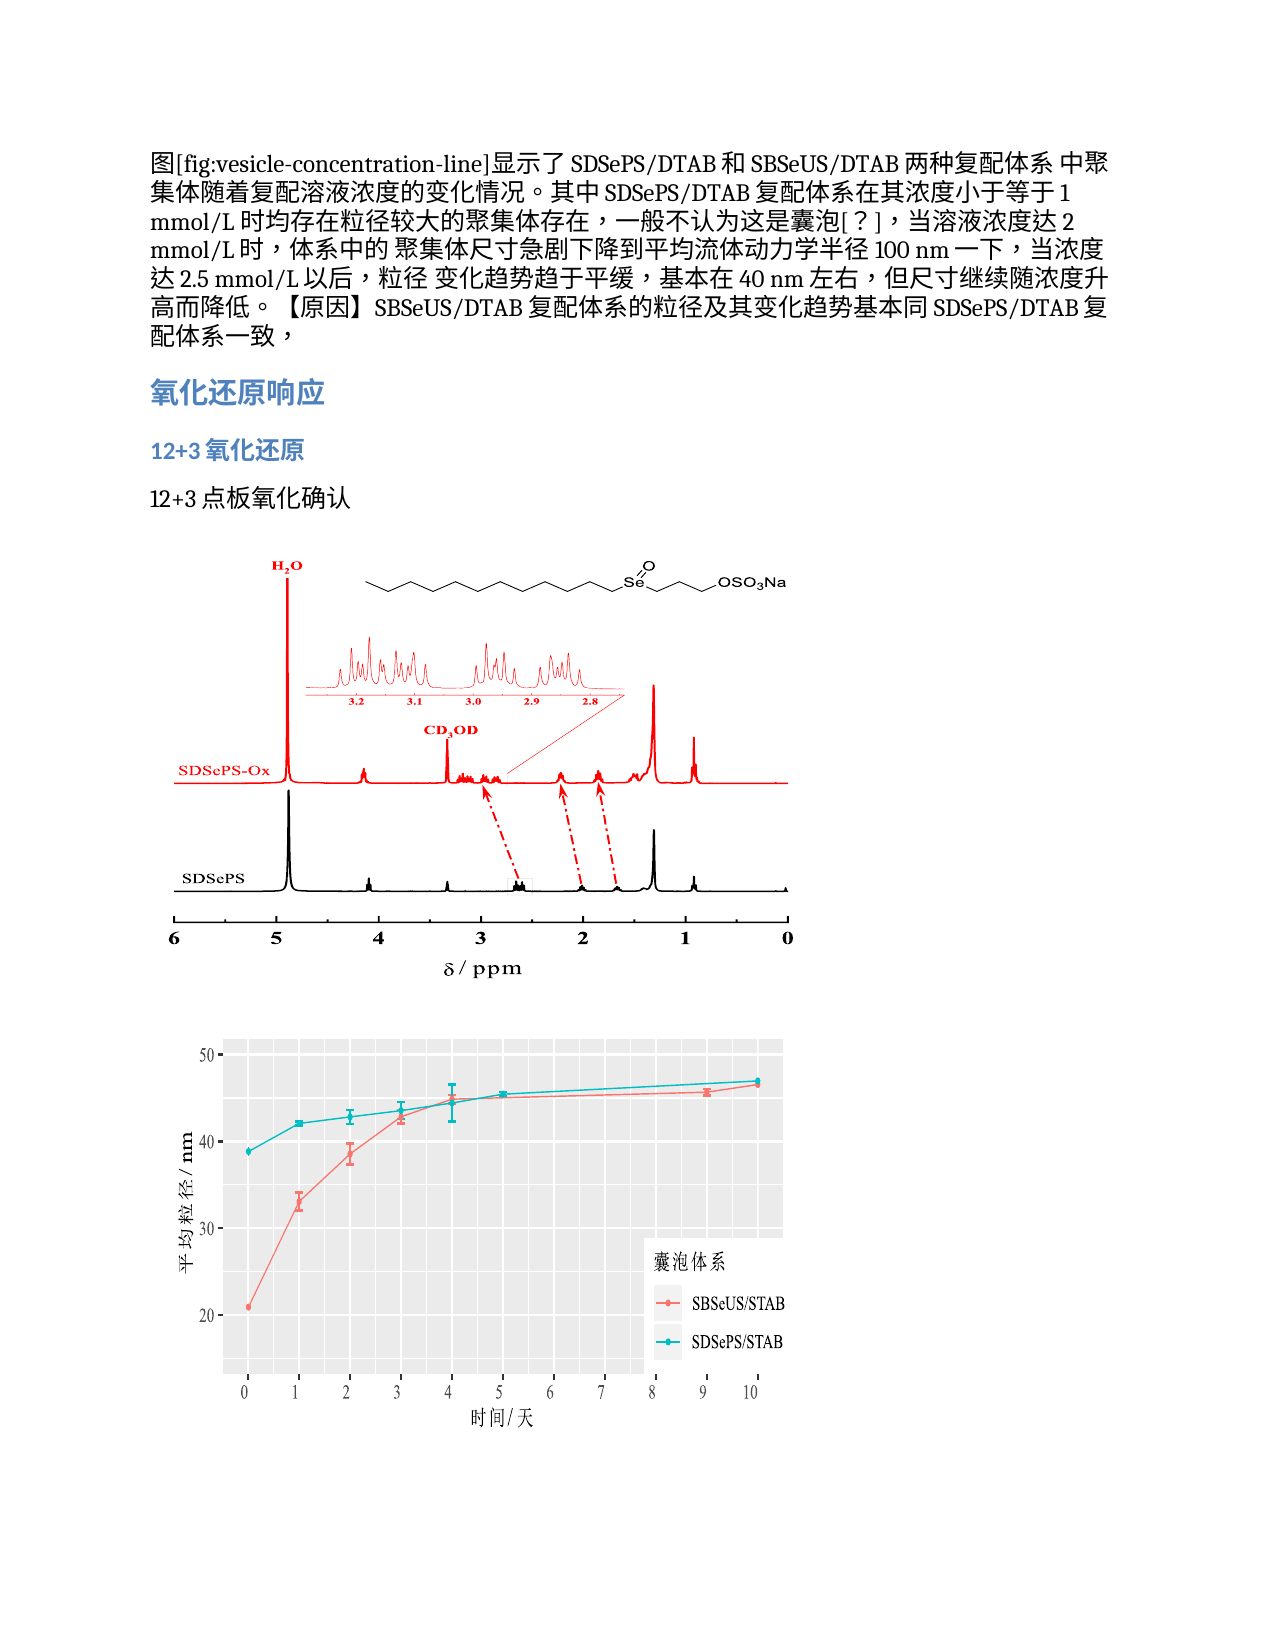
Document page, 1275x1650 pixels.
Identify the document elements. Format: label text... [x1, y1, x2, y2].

subtitle 氧化还原响应 [150, 372, 1125, 412]
text 12+3点板氧化确认 [150, 485, 1125, 543]
subtitle 12+3氧化还原 [150, 433, 1125, 467]
text 图[fig:vesicle-concentration-line]显示了SDSePS/DTAB和SBSeUS/DTAB两种复配体系 中聚集体随着复配溶液浓度的变化情况。其中SDSePS/DTAB复配体系在其浓度小于等于1 mmol/L 时均存在粒径较大的聚集体存在，一般不认为这是囊泡[？]，当溶液浓度达2 mmol/L时，体系中的 聚集体尺寸急剧下降到平均流体动力学半径100 nm一下，当浓度达2.5 mmol/L以后，粒径 变化趋势趋于平缓，基本在40 nm左右，但尺寸继续随浓度升高而降低。【原因】SBSeUS/DTAB 复配体系的粒径及其变化趋势基本同SDSePS/DTAB复配体系一致， [150, 150, 1125, 351]
